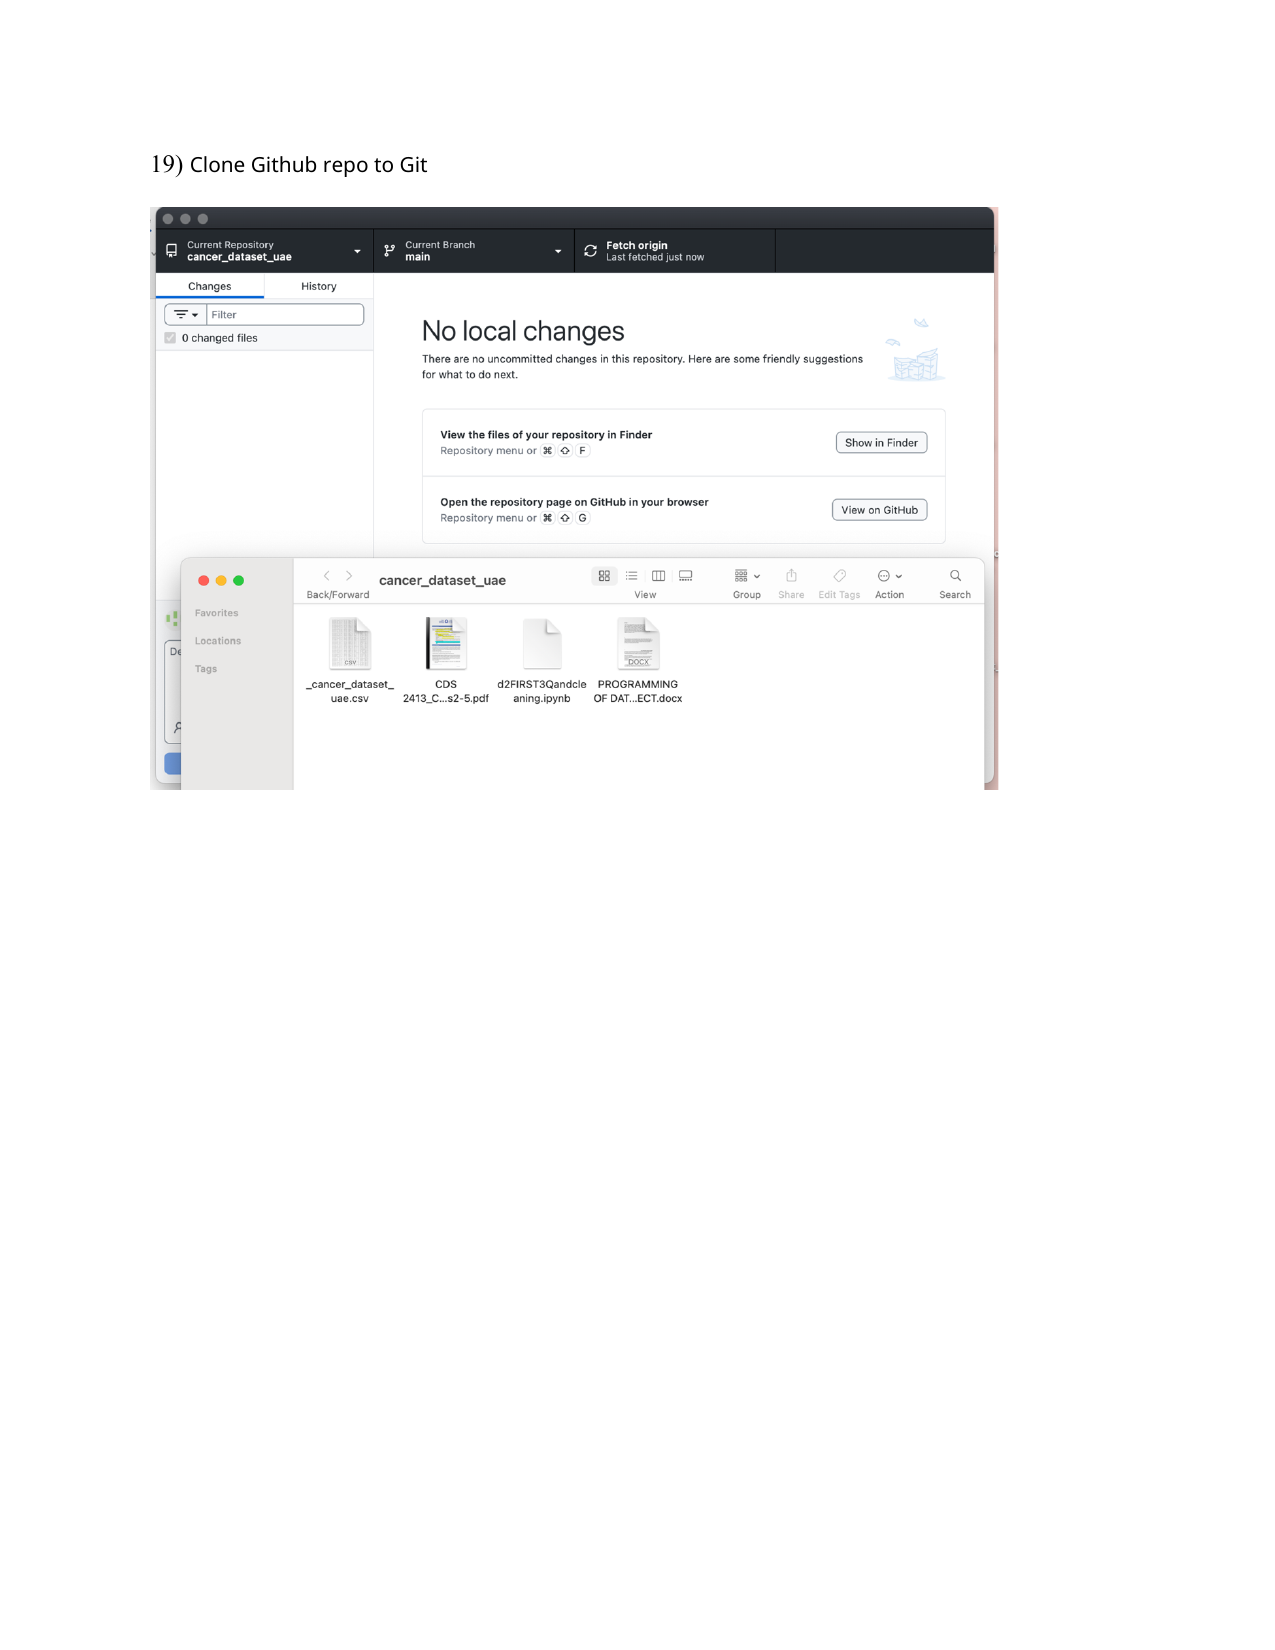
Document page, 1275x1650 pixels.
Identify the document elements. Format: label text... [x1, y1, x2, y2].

text 19) Clone Github repo to Git [150, 150, 1125, 178]
picture [150, 207, 999, 790]
